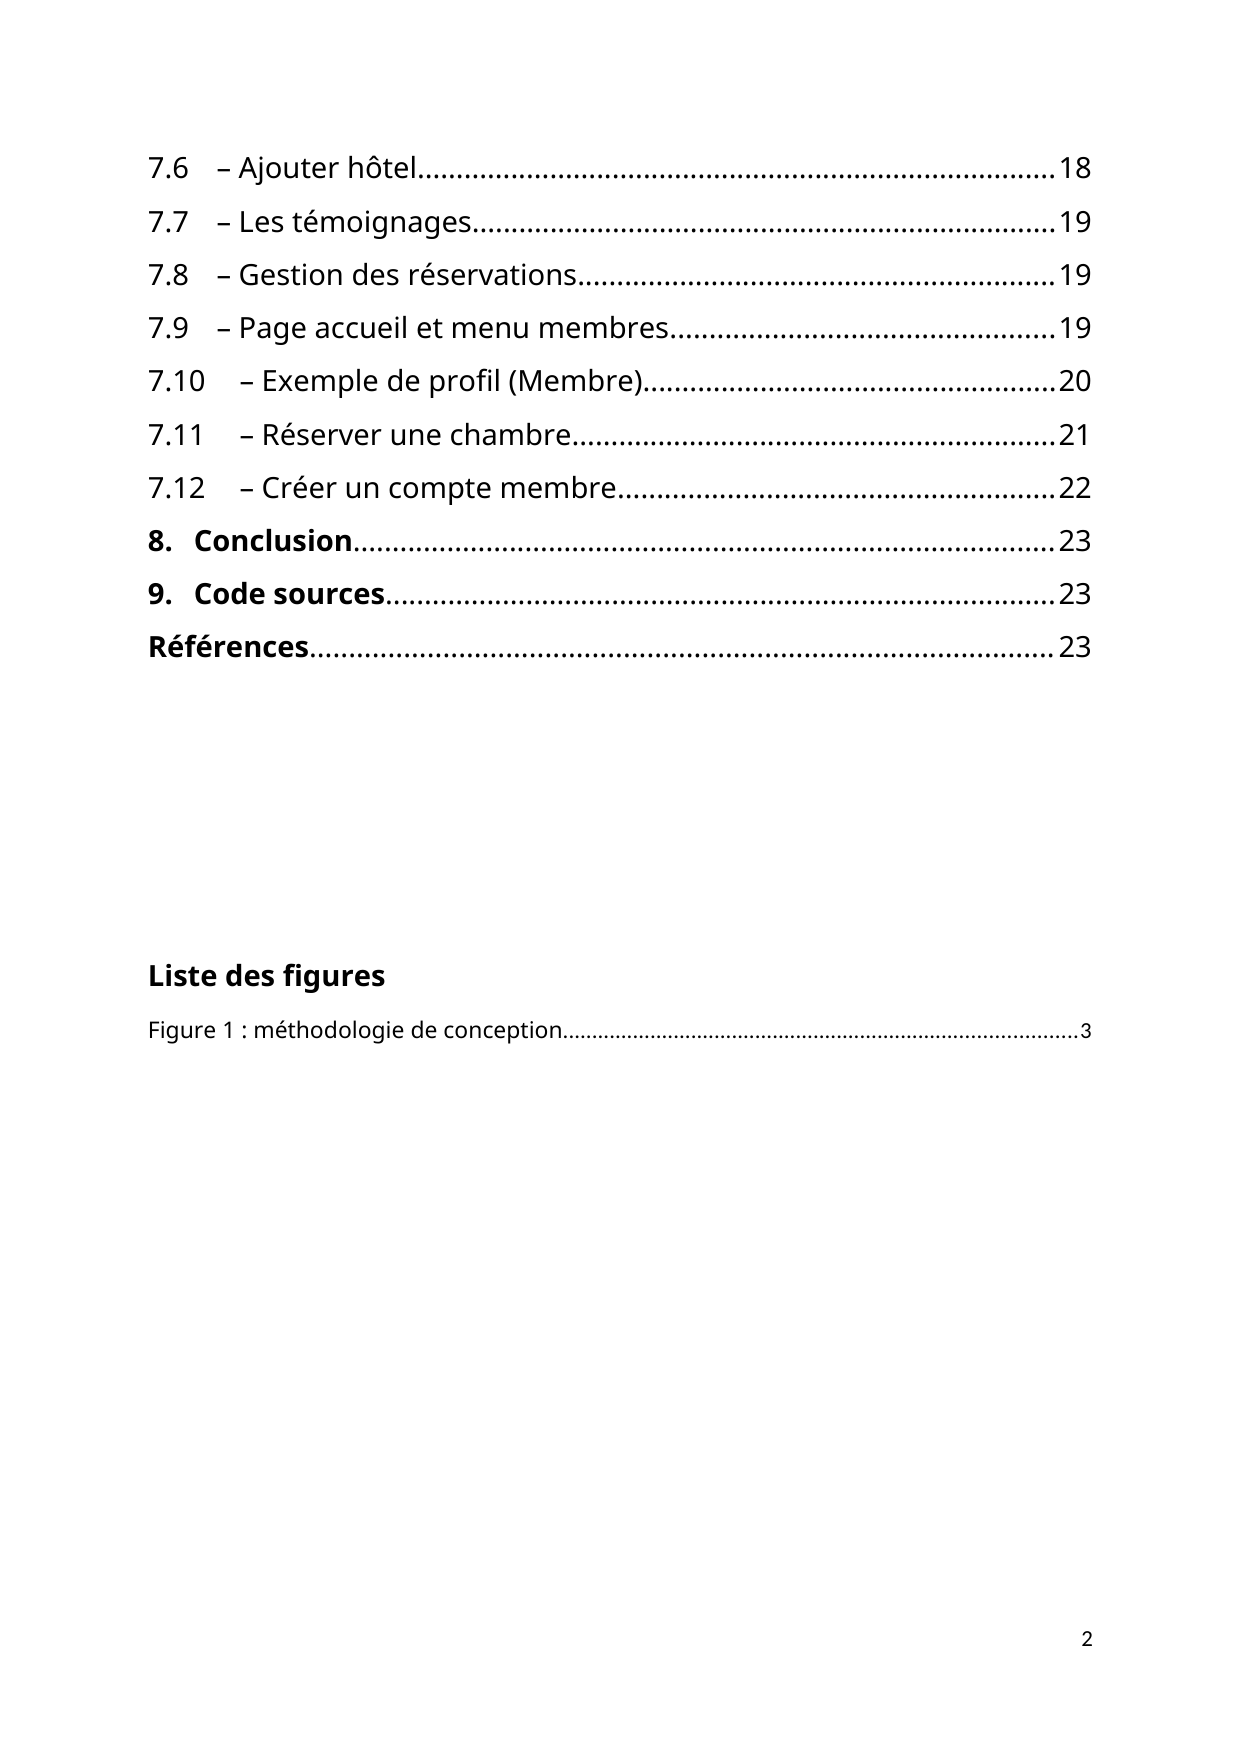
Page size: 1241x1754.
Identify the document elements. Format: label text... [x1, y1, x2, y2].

text Figure 1 : méthodologie de conception 3 [148, 1014, 1093, 1046]
text Liste des figures [148, 955, 1093, 994]
